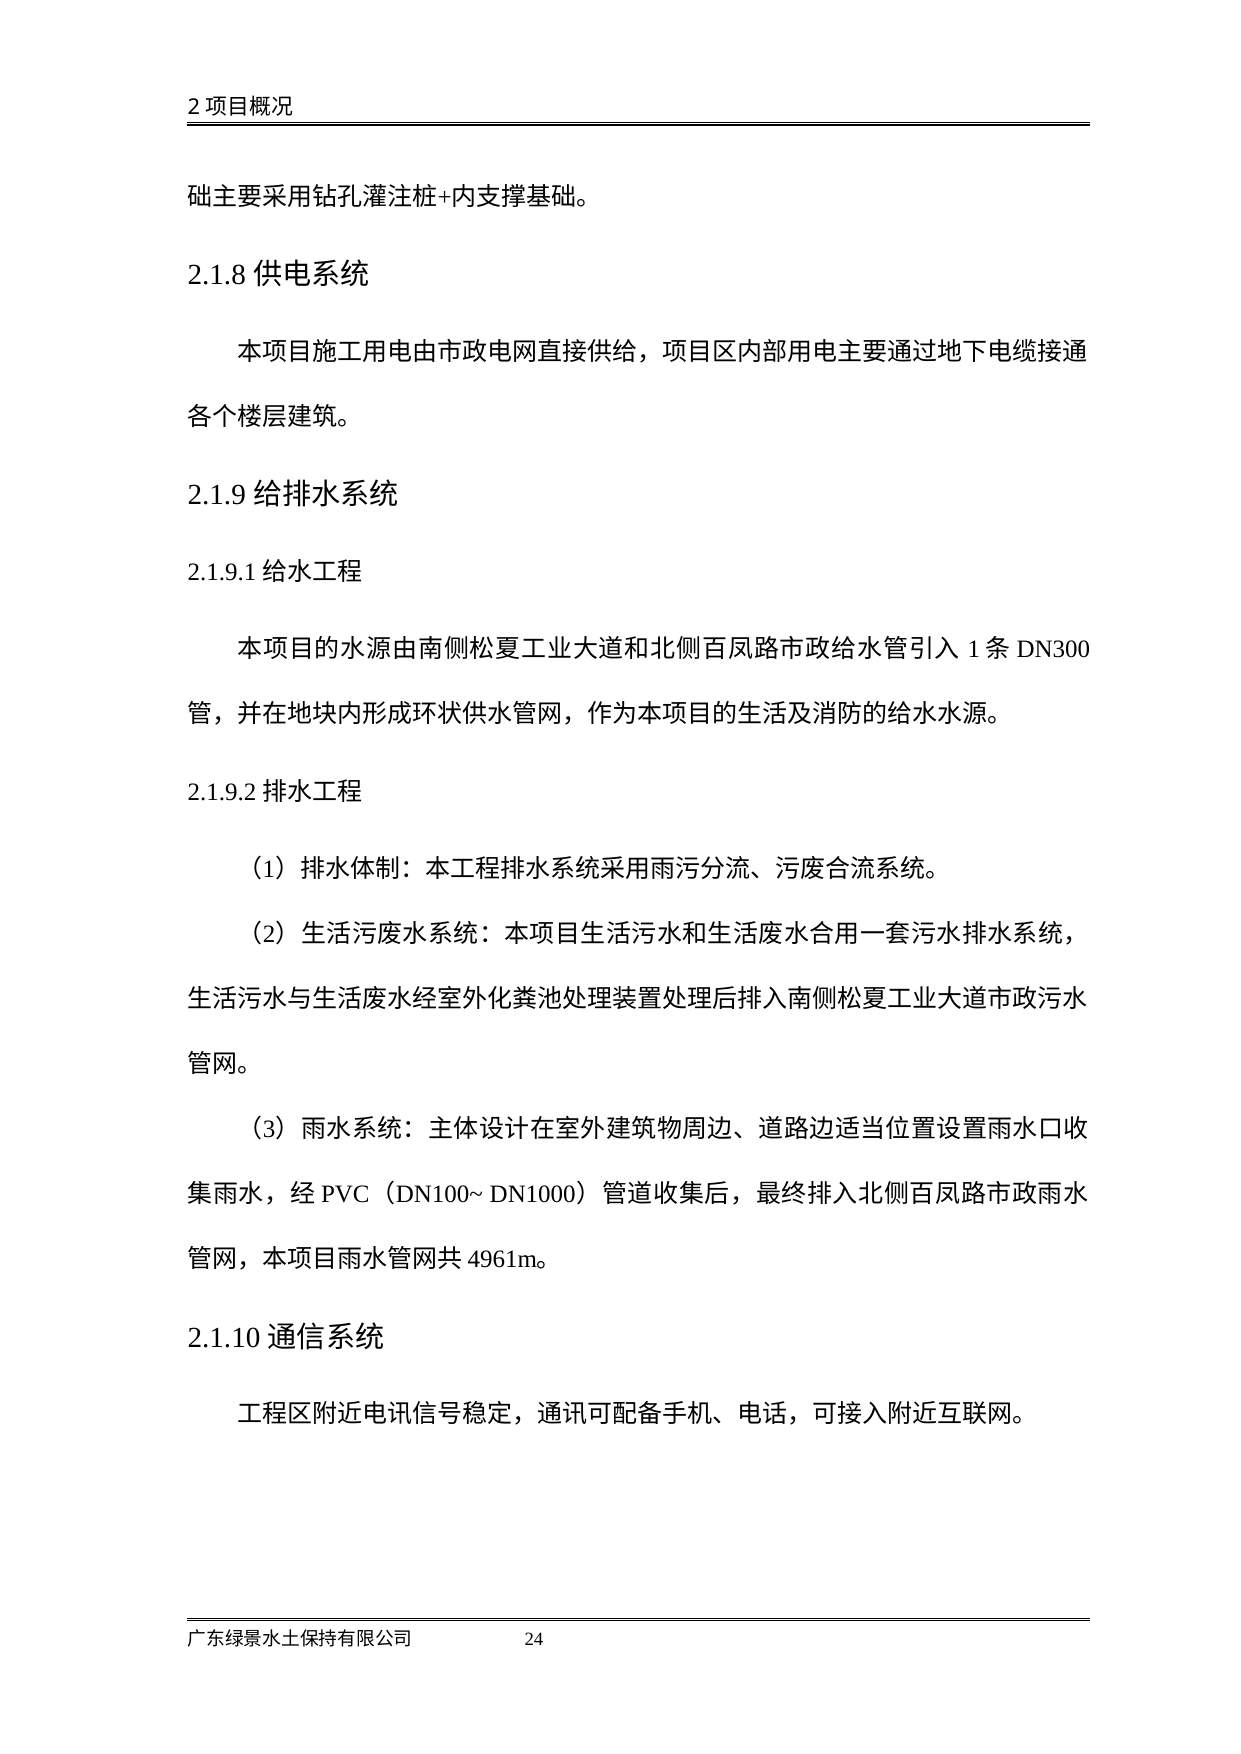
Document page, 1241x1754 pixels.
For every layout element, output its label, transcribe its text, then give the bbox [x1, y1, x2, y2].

text 工程区附近电讯信号稳定，通讯可配备手机、电话，可接入附近互联网。 [187, 1379, 1090, 1444]
text （3）雨水系统：主体设计在室外建筑物周边、道路边适当位置设置雨水口收集雨水，经PVC（DN100~ DN1000）管道收集后，最终排入北侧百凤路市政雨水管网，本项目雨水管网共4961m。 [187, 1094, 1090, 1289]
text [187, 162, 1090, 227]
text （2）生活污废水系统：本项目生活污水和生活废水合用一套污水排水系统，生活污水与生活废水经室外化粪池处理装置处理后排入南侧松夏工业大道市政污水管网。 [187, 899, 1090, 1094]
subtitle 2.1.9.2 排水工程 [187, 757, 1090, 822]
subtitle 2.1.8 供电系统 [187, 239, 1090, 304]
subtitle 2.1.9.1 给水工程 [187, 537, 1090, 602]
subtitle 2.1.10 通信系统 [187, 1302, 1090, 1367]
text （1）排水体制：本工程排水系统采用雨污分流、污废合流系统。 [187, 834, 1090, 899]
text 本项目施工用电由市政电网直接供给，项目区内部用电主要通过地下电缆接通各个楼层建筑。 [187, 317, 1090, 447]
text 本项目的水源由南侧松夏工业大道和北侧百凤路市政给水管引入1条DN300管，并在地块内形成环状供水管网，作为本项目的生活及消防的给水水源。 [187, 614, 1090, 744]
subtitle 2.1.9 给排水系统 [187, 459, 1090, 524]
